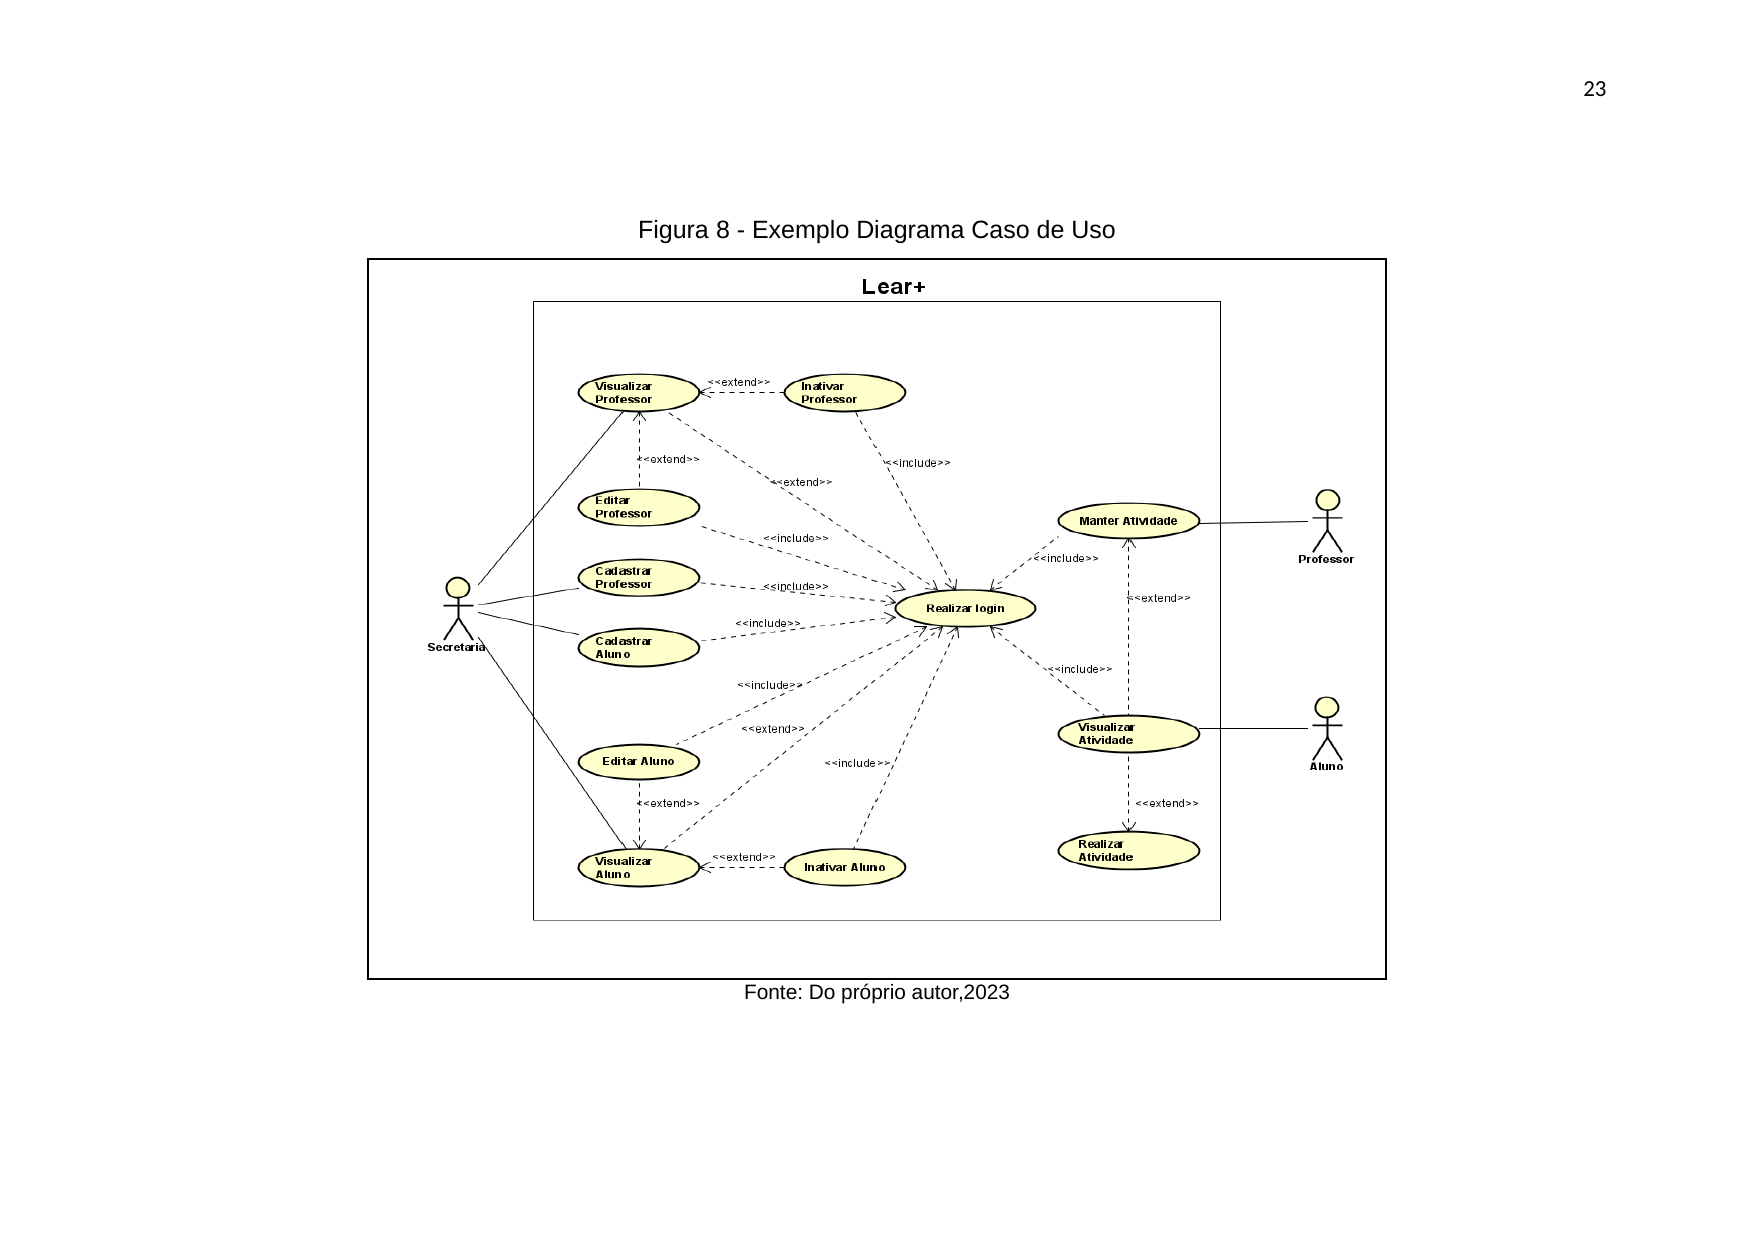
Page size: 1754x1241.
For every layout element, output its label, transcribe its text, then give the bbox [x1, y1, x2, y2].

text Fonte: Do próprio autor,2023 [148, 980, 1606, 1004]
text Figura 8 - Exemplo Diagrama Caso de Uso [148, 215, 1606, 243]
picture [369, 260, 1385, 978]
